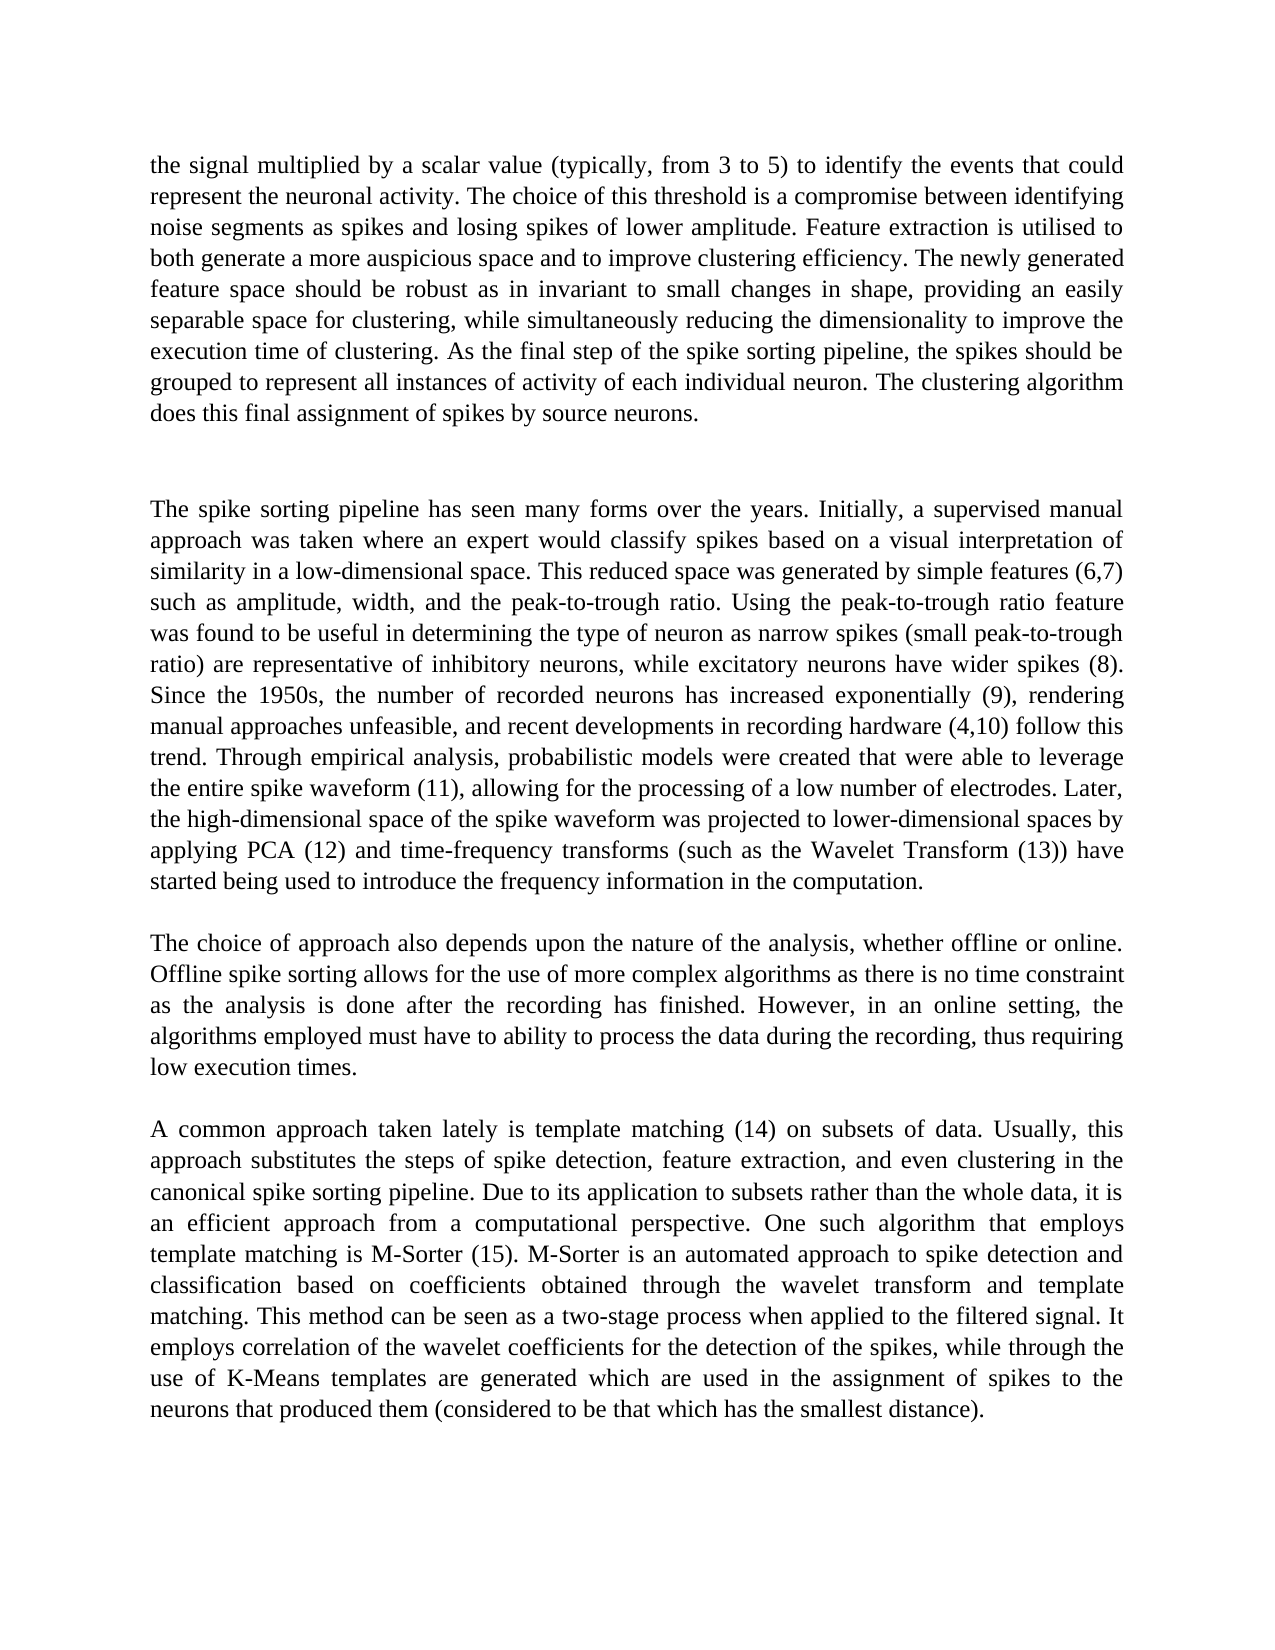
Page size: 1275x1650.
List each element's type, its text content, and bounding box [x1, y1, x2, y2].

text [150, 150, 1125, 427]
text A common approach taken lately is template matching (14) on subsets of data. Usually, this approach substitutes the steps of spike detection, feature extraction, and even clustering in the canonical spike sorting pipeline. Due to its application to subsets rather than the whole data, it is an efficient approach from a computational perspective. One such algorithm that employs template matching is M-Sorter (15). M-Sorter is an automated approach to spike detection and classification based on coefficients obtained through the wavelet transform and template matching. This method can be seen as a two-stage process when applied to the filtered signal. It employs correlation of the wavelet coefficients for the detection of the spikes, while through the use of K-Means templates are generated which are used in the assignment of spikes to the neurons that produced them (considered to be that which has the smallest distance). [150, 1114, 1125, 1423]
text The choice of approach also depends upon the nature of the analysis, whether offline or online. Offline spike sorting allows for the use of more complex algorithms as there is no time constraint as the analysis is done after the recording has finished. However, in an online setting, the algorithms employed must have to ability to process the data during the recording, thus requiring low execution times. [150, 928, 1125, 1081]
text The spike sorting pipeline has seen many forms over the years. Initially, a supervised manual approach was taken where an expert would classify spikes based on a visual interpretation of similarity in a low-dimensional space. This reduced space was generated by simple features (6,7) such as amplitude, width, and the peak-to-trough ratio. Using the peak-to-trough ratio feature was found to be useful in determining the type of neuron as narrow spikes (small peak-to-trough ratio) are representative of inhibitory neurons, while excitatory neurons have wider spikes (8). Since the 1950s, the number of recorded neurons has increased exponentially (9), rendering manual approaches unfeasible, and recent developments in recording hardware (4,10) follow this trend. Through empirical analysis, probabilistic models were created that were able to leverage the entire spike waveform (11), allowing for the processing of a low number of electrodes. Later, the high-dimensional space of the spike waveform was projected to lower-dimensional spaces by applying PCA (12) and time-frequency transforms (such as the Wavelet Transform (13)) have started being used to introduce the frequency information in the computation. [150, 494, 1125, 895]
